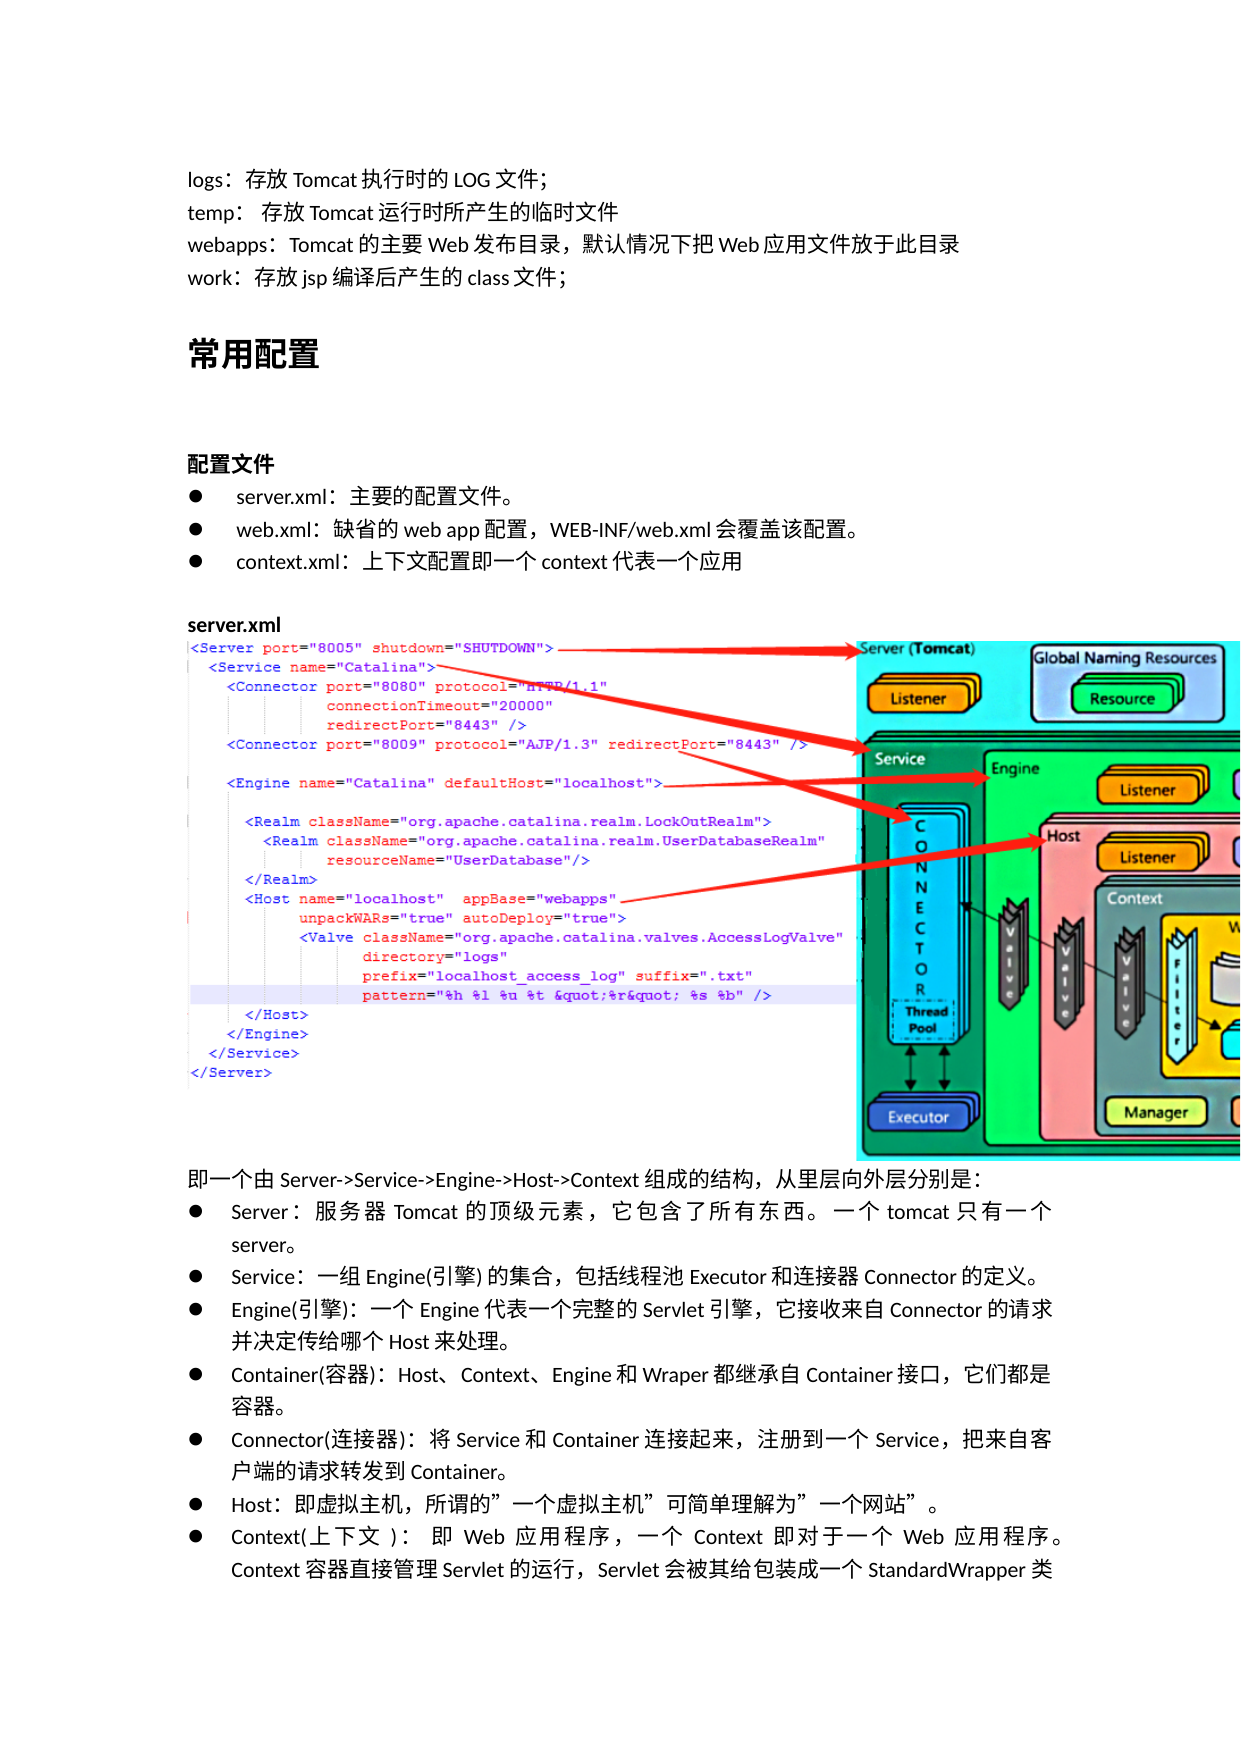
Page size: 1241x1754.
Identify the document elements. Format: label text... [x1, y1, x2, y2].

list web.xml：缺省的web app配置，WEB-INF/web.xml会覆盖该配置。 [187, 511, 1053, 544]
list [187, 1519, 1053, 1584]
list Container(容器)：Host、Context、Engine和Wraper都继承自Container接口，它们都是容器。 [187, 1356, 1053, 1421]
list Host：即虚拟主机，所谓的”一个虚拟主机”可简单理解为”一个网站”。 [187, 1486, 1053, 1519]
text 即一个由 Server->Service->Engine->Host->Context 组成的结构，从里层向外层分别是： [187, 1161, 1053, 1194]
picture [187, 641, 1241, 1161]
list server.xml [187, 609, 1053, 641]
list Server：服务器Tomcat的顶级元素，它包含了所有东西。一个tomcat只有一个server。 [187, 1194, 1053, 1259]
list Service：一组 Engine(引擎) 的集合，包括线程池 Executor 和连接器 Connector 的定义。 [187, 1259, 1053, 1291]
list Engine(引擎)：一个 Engine代表一个完整的 Servlet 引擎，它接收来自Connector的请求，并决定传给哪个Host来处理。 [187, 1291, 1053, 1356]
list context.xml：上下文配置即一个context代表一个应用 [187, 544, 1053, 576]
list server.xml：主要的配置文件。 [187, 479, 1053, 511]
list Connector(连接器)：将Service和Container连接起来，注册到一个Service，把来自客户端的请求转发到Container。 [187, 1421, 1053, 1486]
subtitle 常用配置 [187, 319, 1053, 384]
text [187, 162, 1053, 292]
text 配置文件 [187, 446, 1053, 479]
